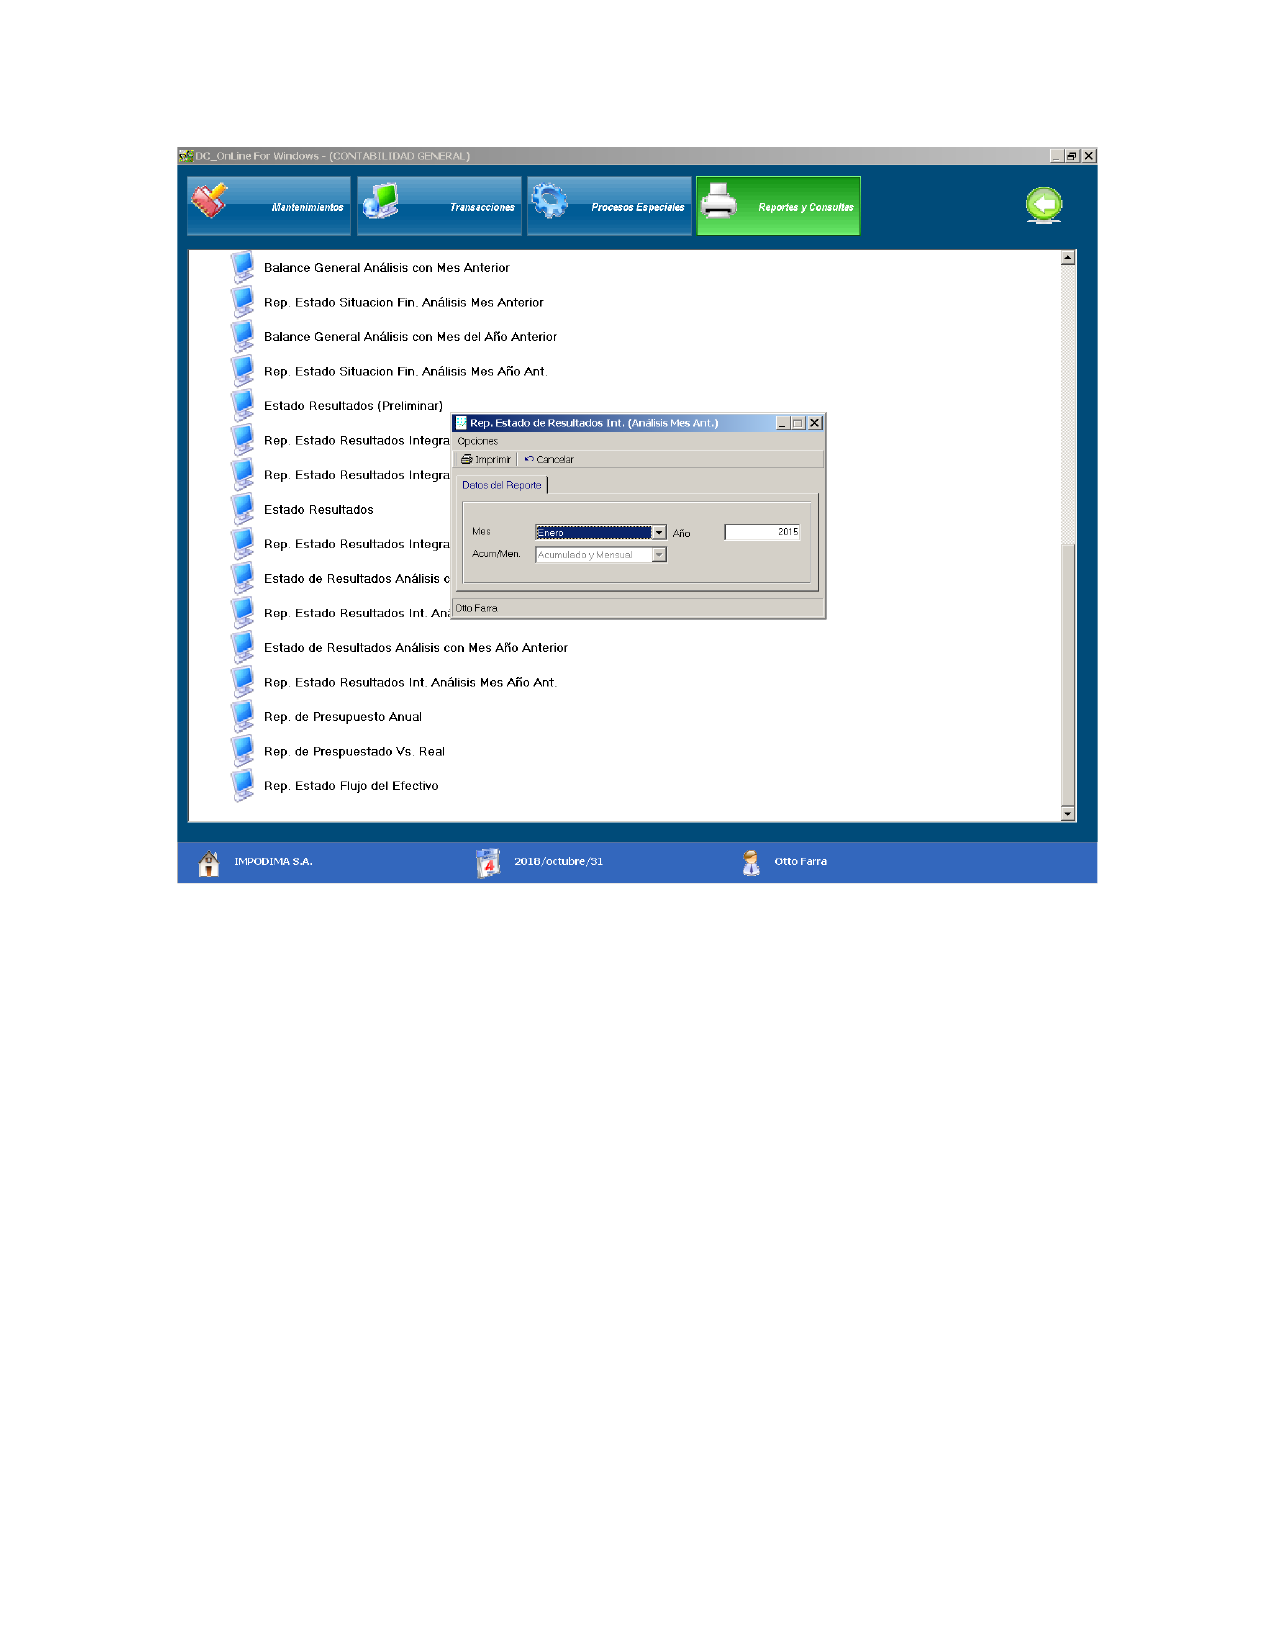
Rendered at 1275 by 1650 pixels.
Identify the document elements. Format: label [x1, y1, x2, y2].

picture [177, 147, 1098, 884]
